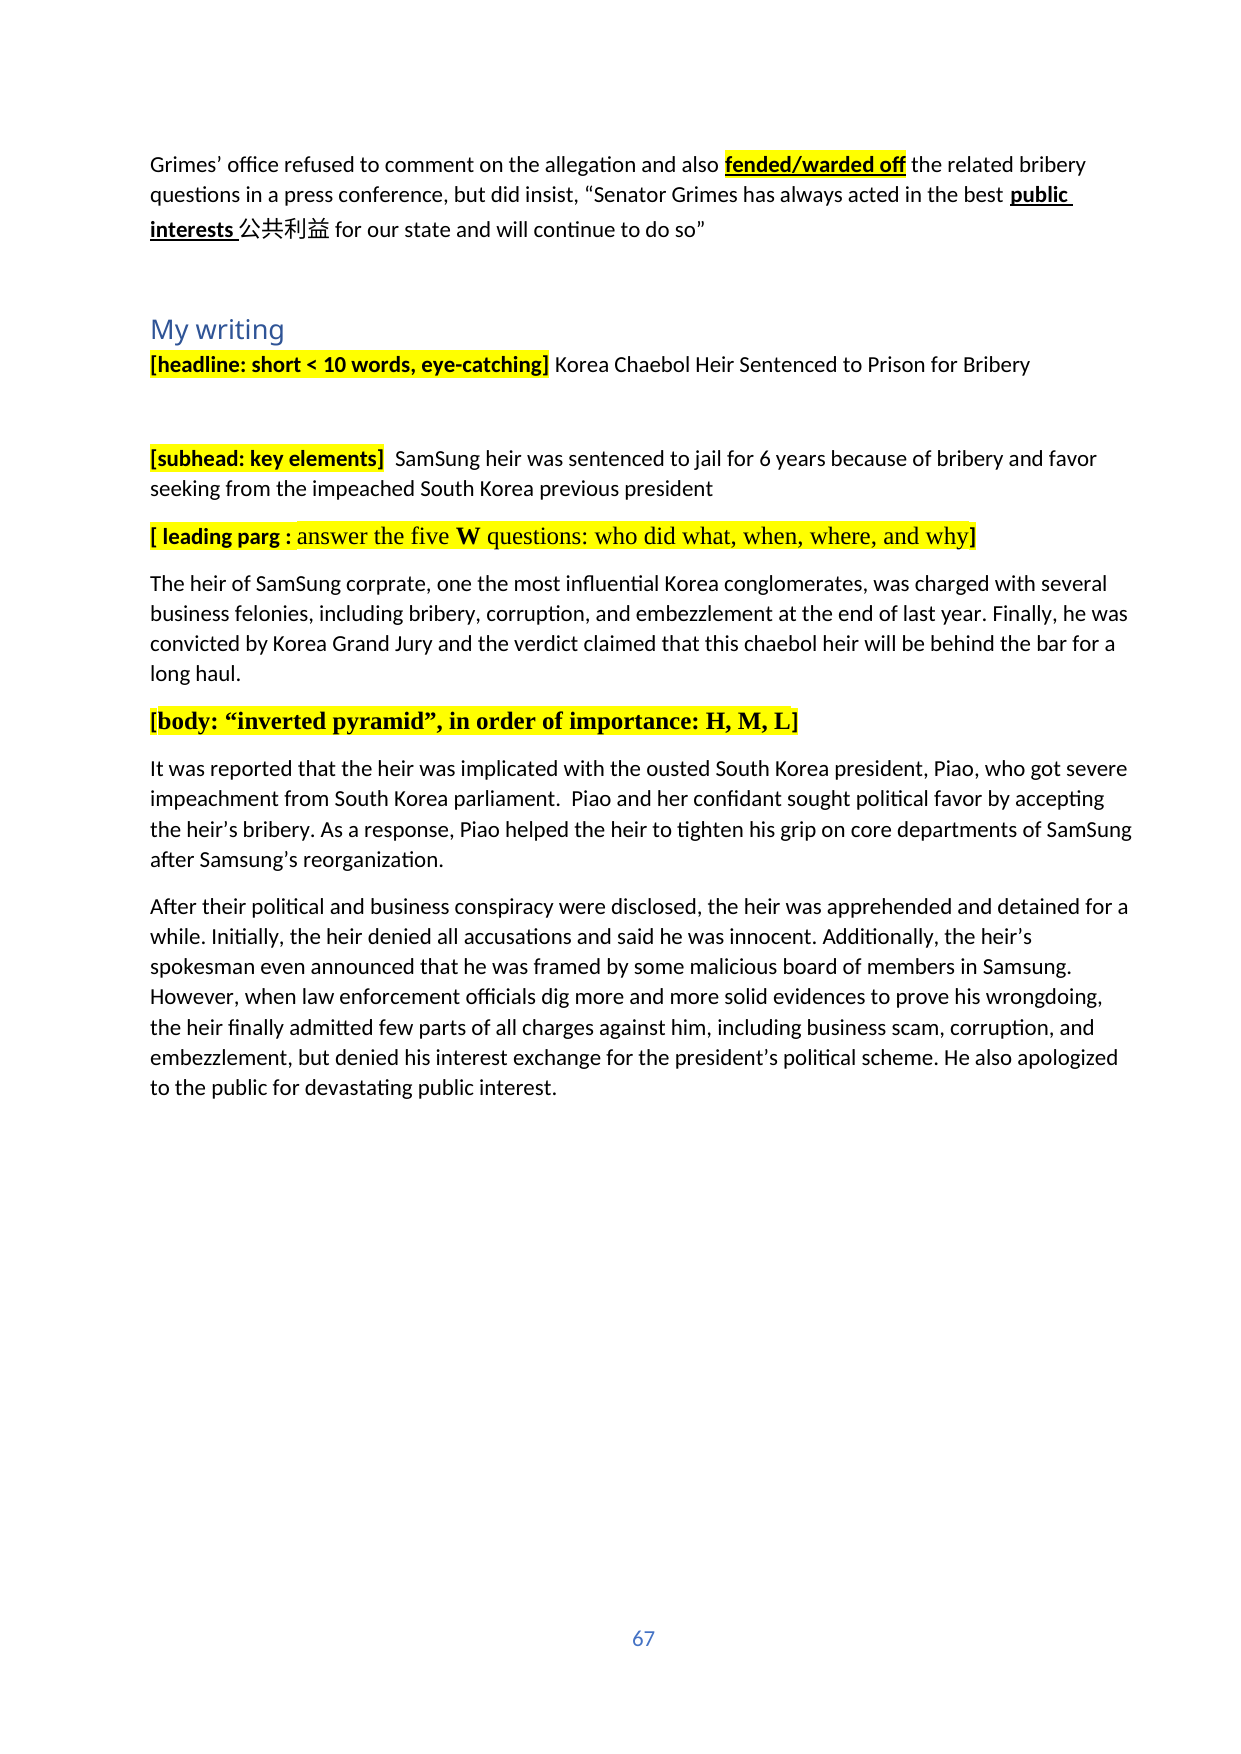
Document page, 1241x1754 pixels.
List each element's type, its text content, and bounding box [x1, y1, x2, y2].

text [headline: short < 10 words, eye-catching] Korea Chaebol Heir Sentenced to Prison for Bribery [549, 350, 1137, 378]
text [ leading parg : answer the five W questions: who did what, when, where, and why] [969, 521, 1137, 550]
text [body: “inverted pyramid”, in order of importance: H, M, L] [791, 706, 1137, 735]
subtitle My writing [150, 310, 1137, 347]
text [subhead: key elements] SamSung heir was sentenced to jail for 6 years because of bribery and favor seeking from the impeached South Korea previous president [150, 444, 1137, 502]
text The heir of SamSung corprate, one the most influential Korea conglomerates, was charged with several business felonies, including bribery, corruption, and embezzlement at the end of last year. Finally, he was convicted by Korea Grand Jury and the verdict claimed that this chaebol heir will be behind the bar for a long haul. [150, 569, 1137, 687]
text It was reported that the heir was implicated with the ousted South Korea president, Piao, who got severe impeachment from South Korea parliament. Piao and her confidant sought political favor by accepting the heir’s bribery. As a response, Piao helped the heir to tighten his grip on core departments of SamSung after Samsung’s reorganization. [150, 754, 1137, 873]
text After their political and business conspiracy were disclosed, the heir was apprehended and detained for a while. Initially, the heir denied all accusations and said he was innocent. Additionally, the heir’s spokesman even announced that he was framed by some malicious board of members in Samsung. However, when law enforcement officials dig more and more solid evidences to prove his wrongdoing, the heir finally admitted few parts of all charges against him, including business scam, corruption, and embezzlement, but denied his interest exchange for the president’s political scheme. He also apologized to the public for devastating public interest. [150, 892, 1137, 1101]
text Grimes’ office refused to comment on the allegation and also fended/warded off the related bribery questions in a press conference, but did insist, “Senator Grimes has always acted in the best public interests 公共利益for our state and will continue to do so” [150, 150, 1137, 244]
